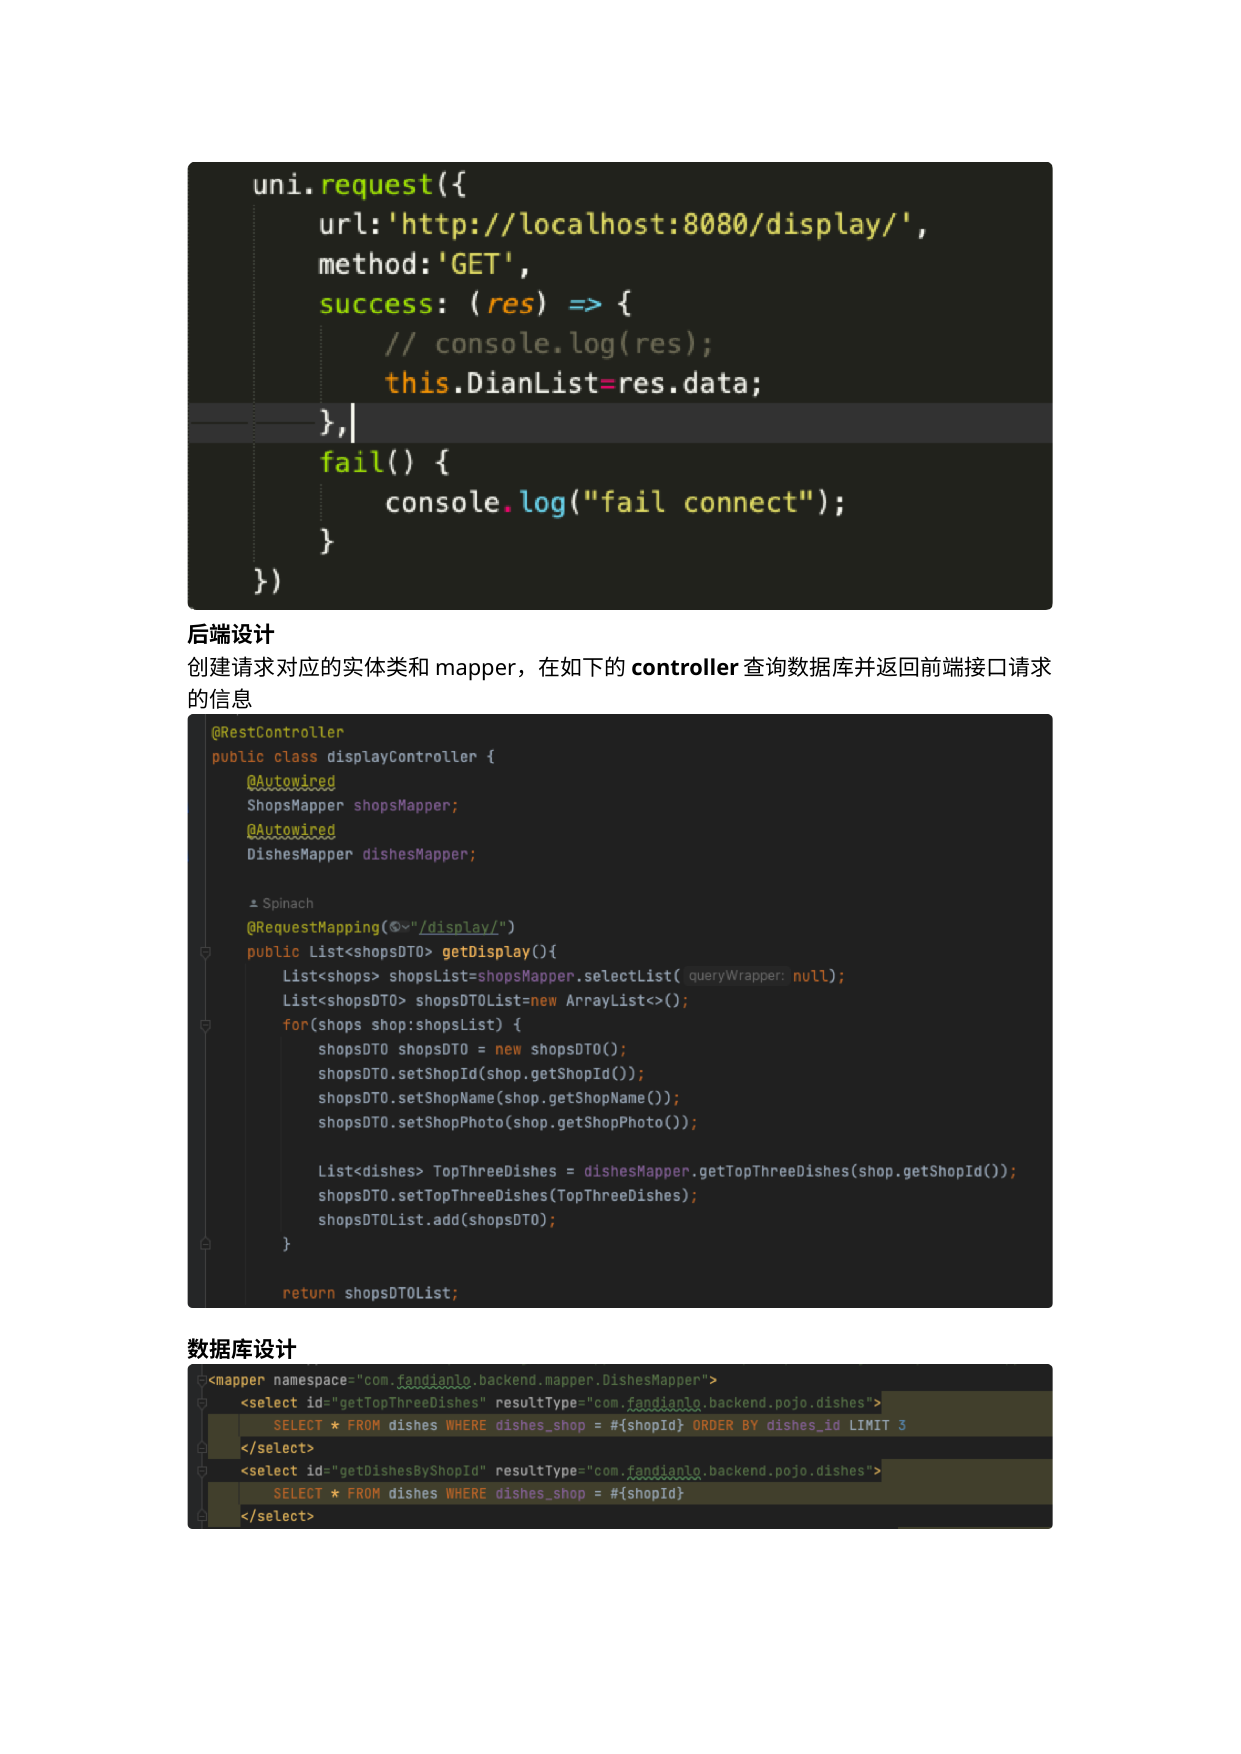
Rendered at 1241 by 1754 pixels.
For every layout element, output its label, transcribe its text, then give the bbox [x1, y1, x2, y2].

text 创建请求对应的实体类和mapper，在如下的controller查询数据库并返回前端接口请求的信息 [187, 649, 1053, 714]
picture [187, 162, 1053, 610]
picture [187, 1364, 1053, 1529]
picture [187, 714, 1053, 1308]
text 数据库设计 [187, 1332, 1053, 1364]
text 后端设计 [187, 617, 1053, 649]
